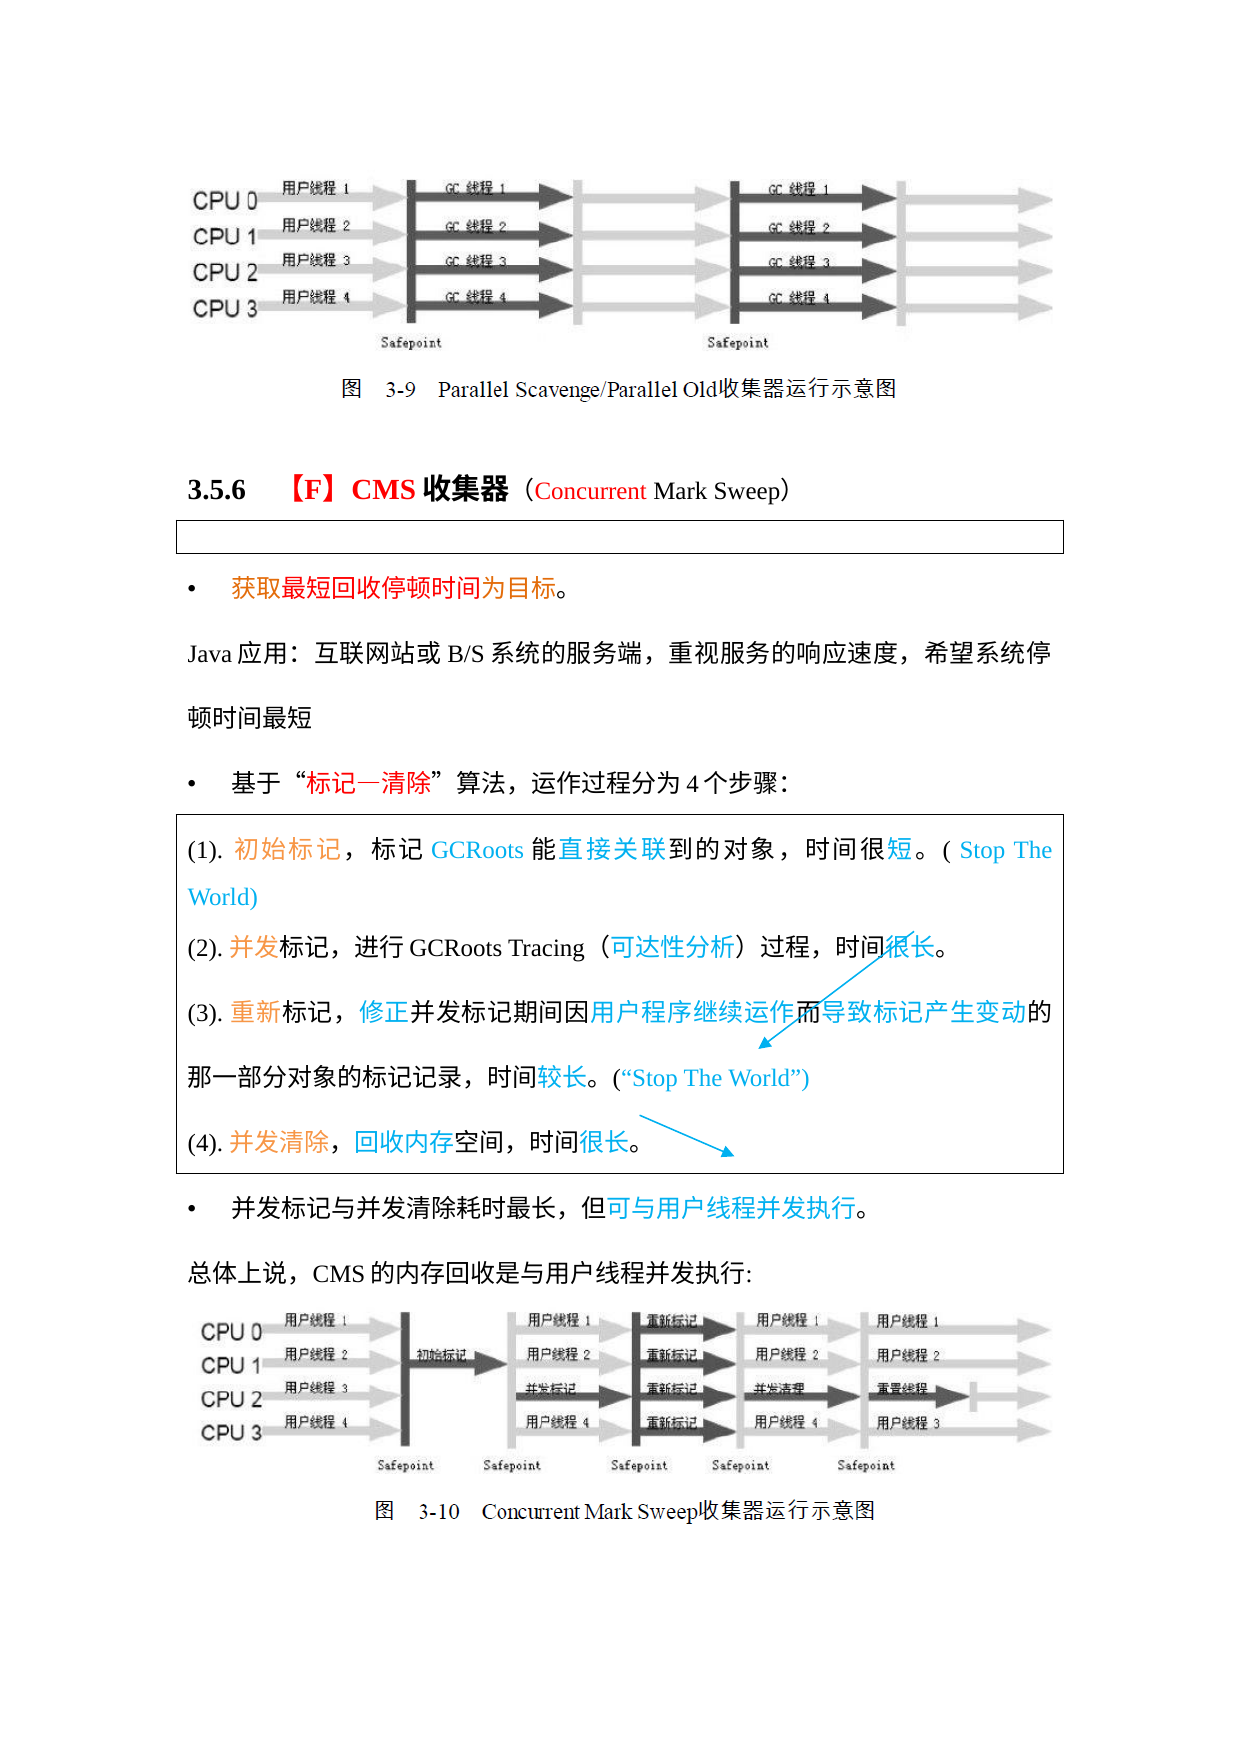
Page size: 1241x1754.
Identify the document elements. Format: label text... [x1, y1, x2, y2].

text 总体上说，CMS的内存回收是与用户线程并发执行: [187, 1239, 1053, 1303]
text Java应用：互联网站或B/S系统的服务端，重视服务的响应速度，希望系统停顿时间最短 [187, 619, 1053, 749]
picture [187, 1303, 1053, 1526]
table_header [177, 521, 1063, 553]
list 并发标记与并发清除耗时最长，但可与用户线程并发执行。 [187, 1174, 1053, 1239]
list 获取最短回收停顿时间为目标。 [187, 554, 1053, 619]
picture [187, 162, 1053, 405]
table_header (1). 初始标记，标记GCRoots能直接关联到的对象，时间很短。( Stop The World) (2). 并发标记，进行GCRoots Tracing（可达性分析）过程，时间很长。 (3). 重新标记，修正并发标记期间因用户程序继续运作而导致标记产生变动的那一部分对象的标记记录，时间较长。(“Stop The World”) (4). 并发清除，回收内存空间，时间很长。 [177, 815, 1063, 1173]
text 3.5.6 【F】CMS收集器（Concurrent Mark Sweep） [187, 454, 1053, 519]
list 基于“标记—清除”算法，运作过程分为4个步骤： [187, 749, 1053, 814]
